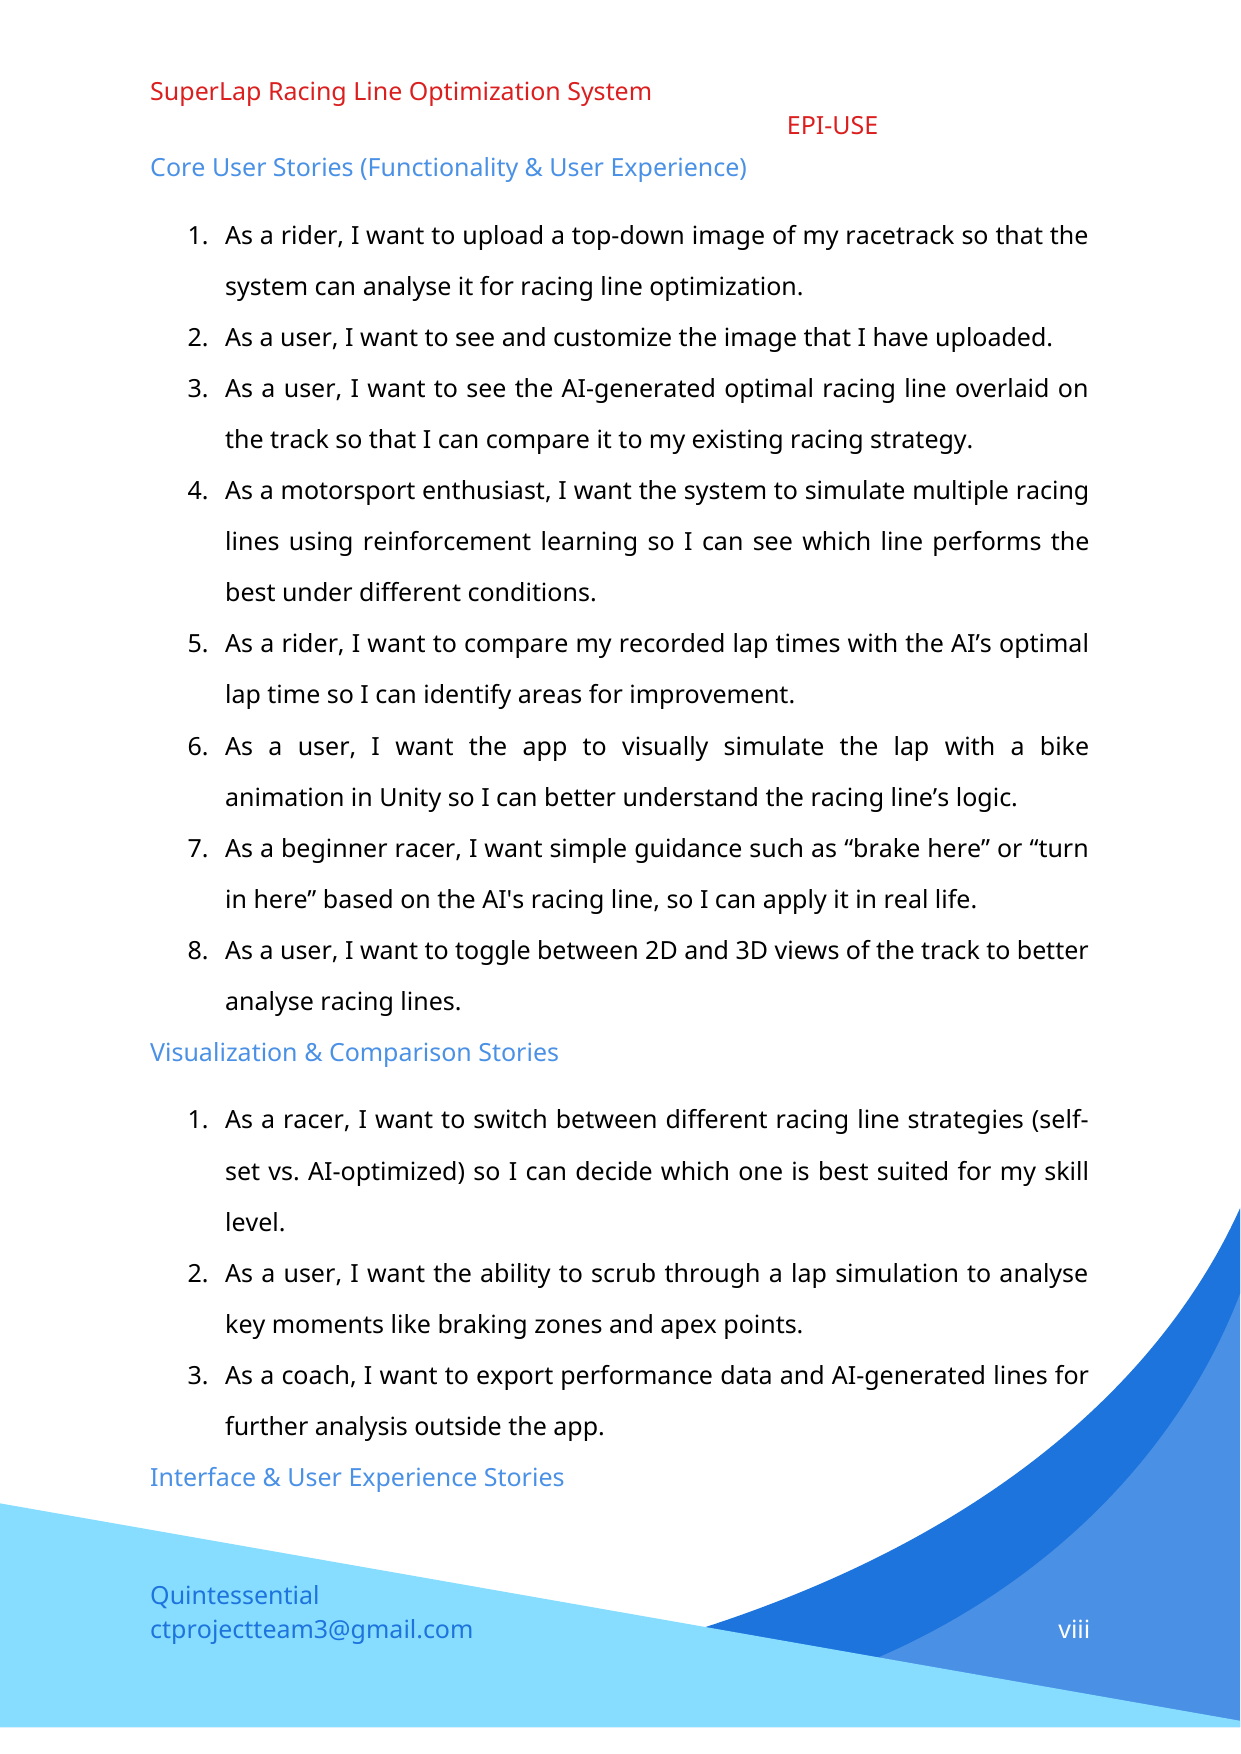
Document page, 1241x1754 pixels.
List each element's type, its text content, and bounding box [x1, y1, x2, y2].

list As a user, I want to see and customize the image that I have uploaded. [187, 320, 1090, 354]
list As a user, I want to toggle between 2D and 3D views of the track to better analyse racing lines. [187, 932, 1090, 1017]
list As a coach, I want to export performance data and AI-generated lines for further analysis outside the app. [187, 1357, 1090, 1442]
text Interface & User Experience Stories [150, 1459, 1090, 1493]
list As a rider, I want to upload a top-down image of my racetrack so that the system can analyse it for racing line optimization. [187, 218, 1090, 303]
list As a racer, I want to switch between different racing line strategies (self-set vs. AI-optimized) so I can decide which one is best suited for my skill level. [187, 1102, 1090, 1238]
text Visualization & Comparison Stories [150, 1034, 1090, 1068]
list As a motorsport enthusiast, I want the system to simulate multiple racing lines using reinforcement learning so I can see which line performs the best under different conditions. [187, 473, 1090, 609]
text Core User Stories (Functionality & User Experience) [150, 150, 1090, 184]
list As a user, I want to see the AI-generated optimal racing line overlaid on the track so that I can compare it to my existing racing strategy. [187, 371, 1090, 456]
list As a user, I want the app to visually simulate the lap with a bike animation in Unity so I can better understand the racing line’s logic. [187, 728, 1090, 813]
list As a beginner racer, I want simple guidance such as “brake here” or “turn in here” based on the AI's racing line, so I can apply it in real life. [187, 830, 1090, 915]
list As a user, I want the ability to scrub through a lap simulation to analyse key moments like braking zones and apex points. [187, 1255, 1090, 1340]
list As a rider, I want to compare my recorded lap times with the AI’s optimal lap time so I can identify areas for improvement. [187, 626, 1090, 711]
